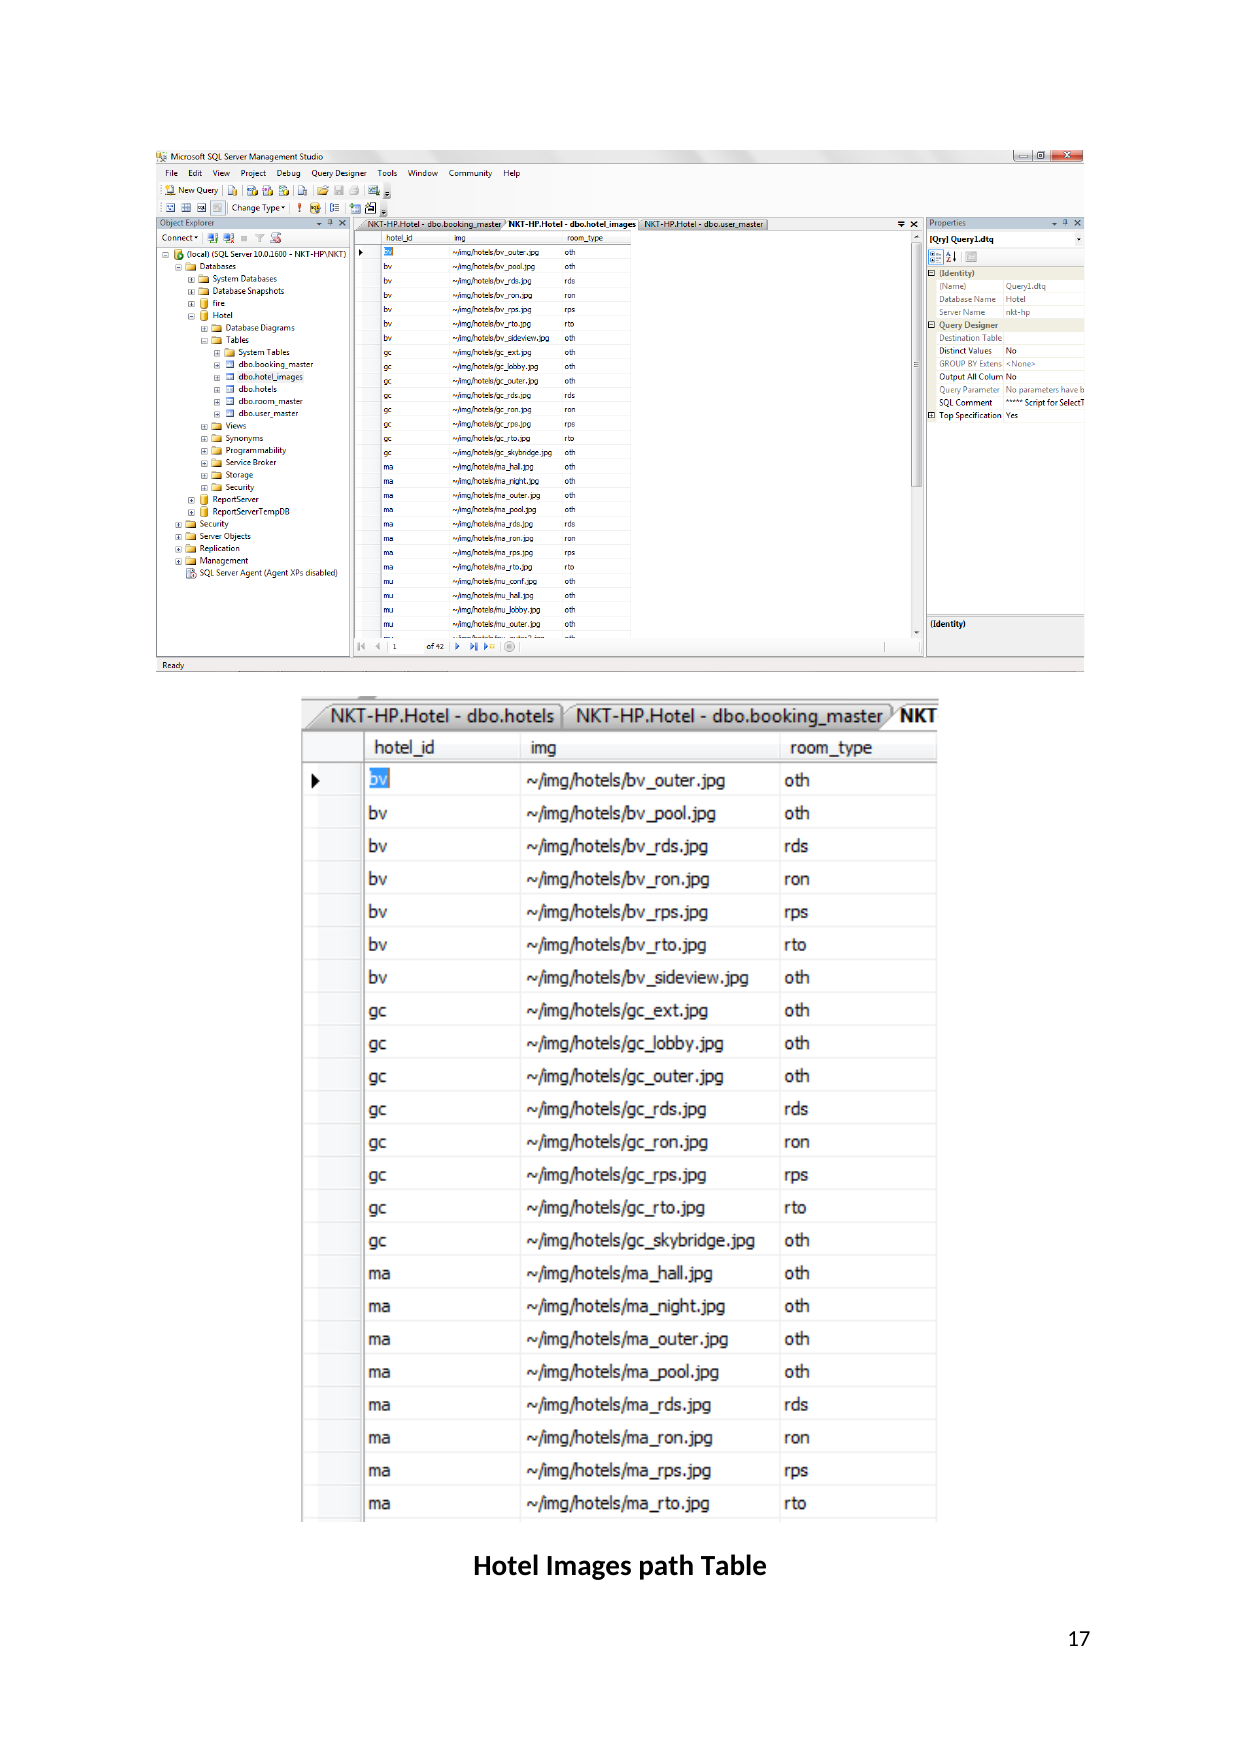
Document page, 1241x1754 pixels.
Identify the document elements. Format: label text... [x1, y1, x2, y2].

text Hotel Images path Table [150, 1547, 1090, 1582]
picture [301, 696, 939, 1522]
picture [156, 150, 1085, 672]
